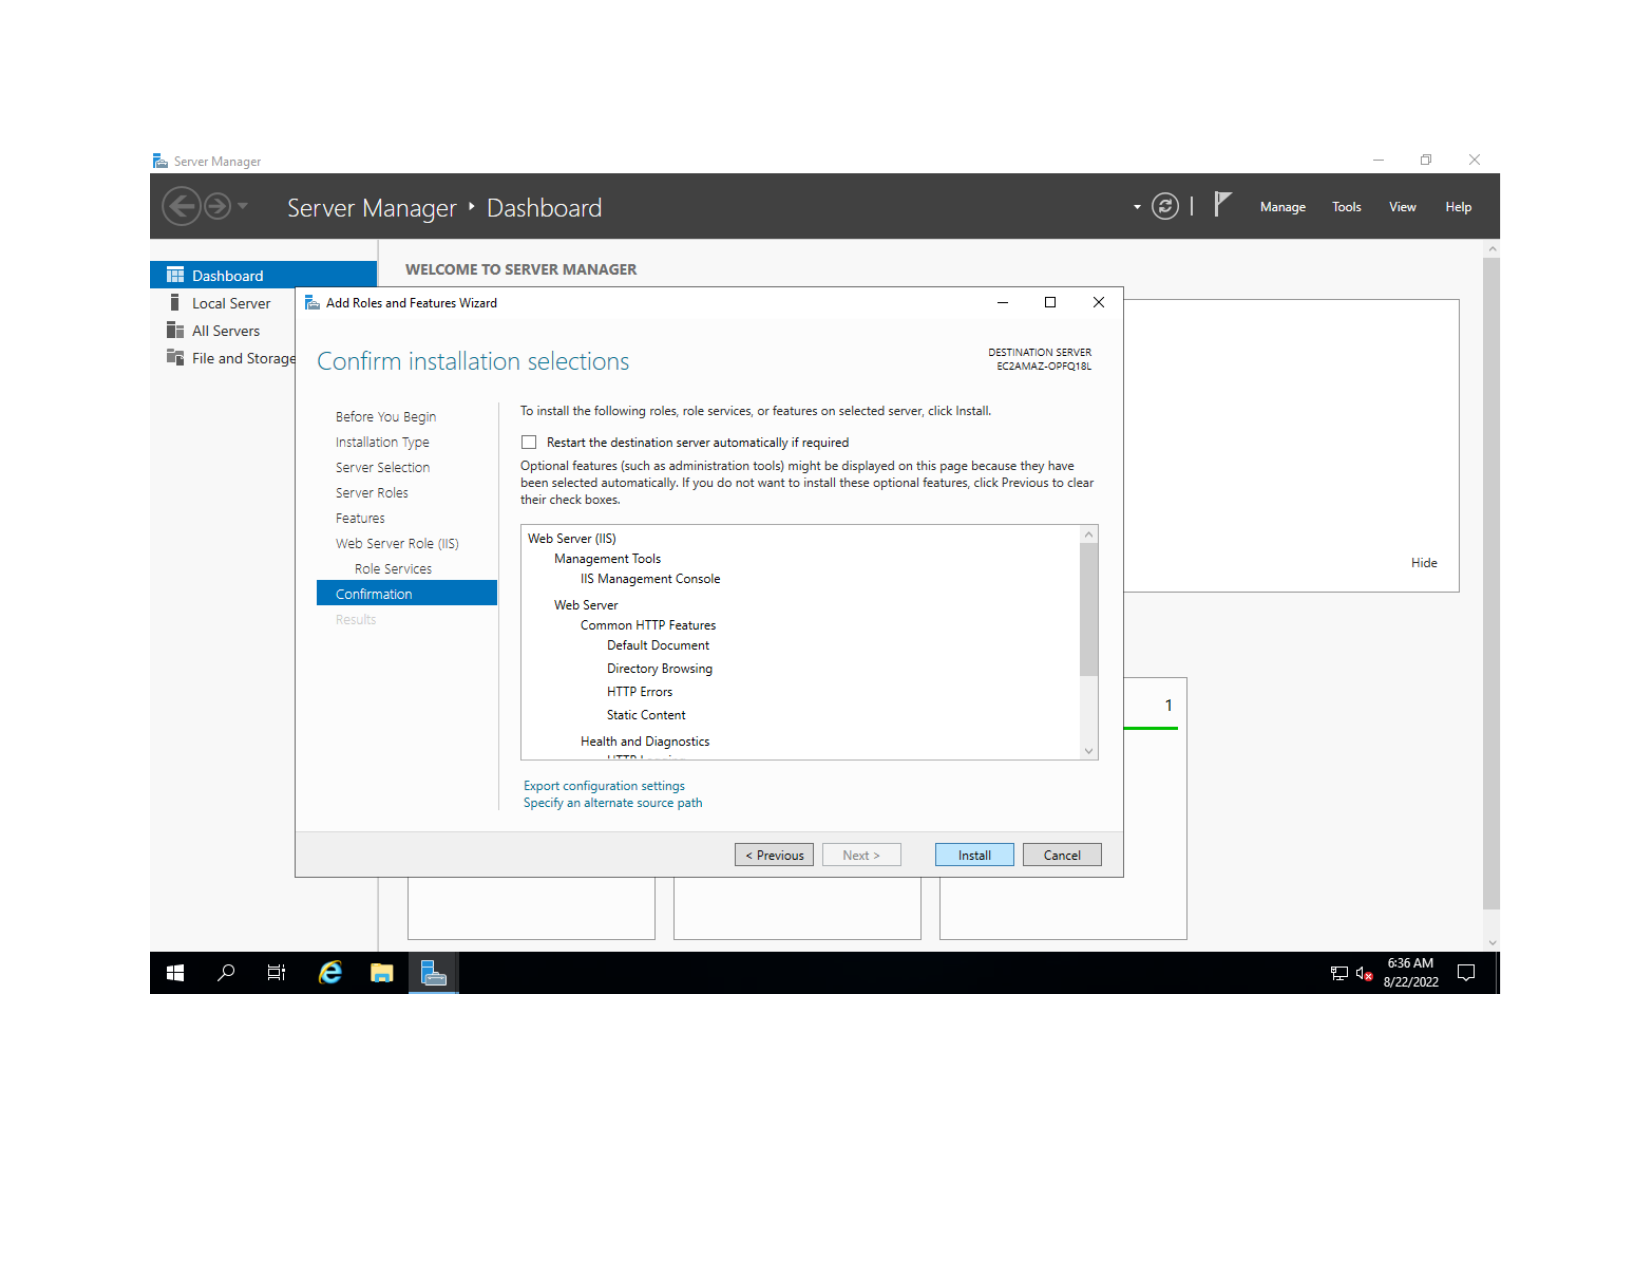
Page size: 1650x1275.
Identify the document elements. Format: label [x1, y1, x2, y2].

picture [150, 150, 1500, 994]
